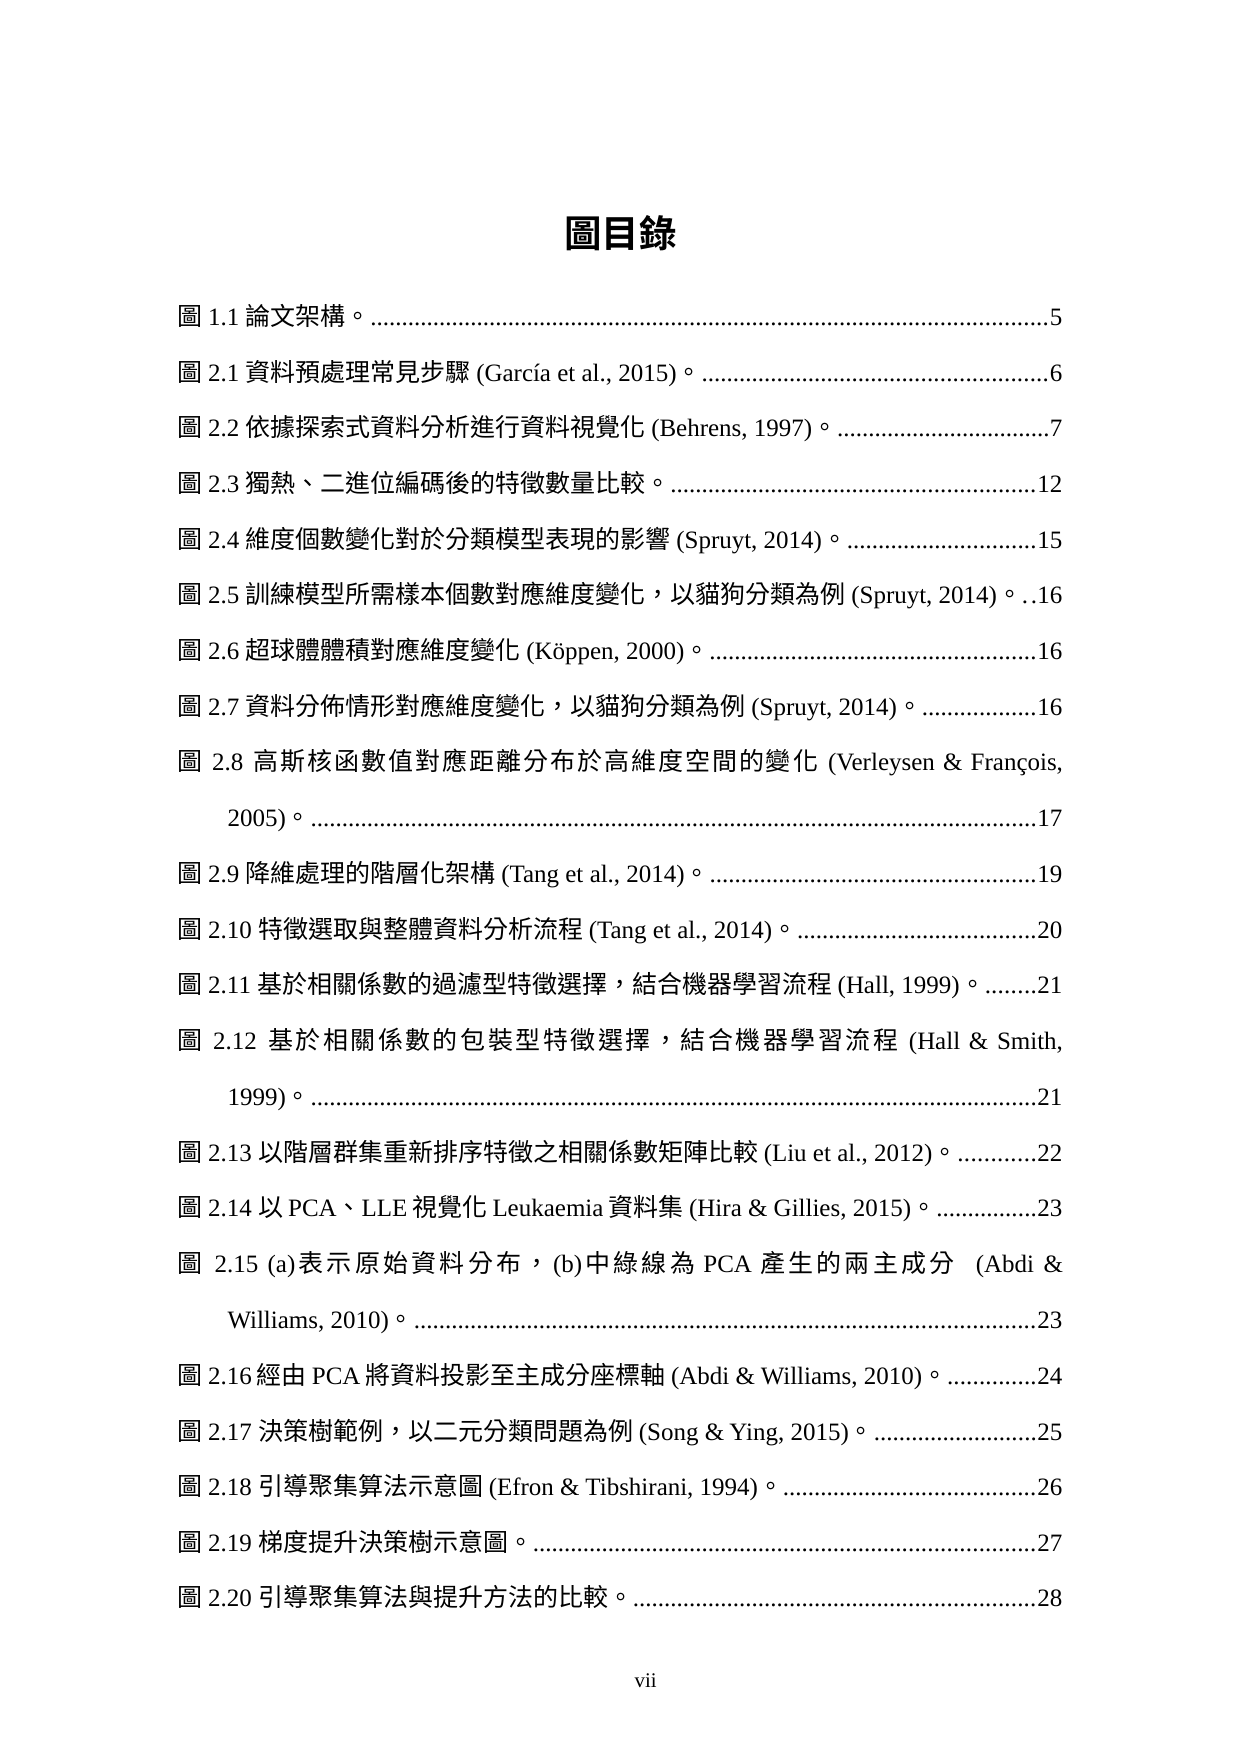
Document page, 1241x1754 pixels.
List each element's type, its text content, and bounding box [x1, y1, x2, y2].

text 圖 2.8 高斯核函數值對應距離分布於高維度空間的變化 (Verleysen & François, 2005)。 17 [177, 741, 1063, 835]
text 圖 2.7 資料分佈情形對應維度變化，以貓狗分類為例 (Spruyt, 2014)。 16 [177, 685, 1063, 723]
text 圖 1.1 論文架構。 5 [177, 296, 1063, 333]
text 圖 2.20 引導聚集算法與提升方法的比較。 28 [177, 1577, 1063, 1615]
text 圖 2.17 決策樹範例，以二元分類問題為例 (Song & Ying, 2015)。 25 [177, 1410, 1063, 1448]
text 圖 2.9 降維處理的階層化架構 (Tang et al., 2014)。 19 [177, 853, 1063, 890]
text 圖 2.11 基於相關係數的過濾型特徵選擇，結合機器學習流程 (Hall, 1999)。 21 [177, 964, 1063, 1002]
text 圖 2.15 (a)表示原始資料分布，(b)中綠線為PCA產生的兩主成分 (Abdi & Williams, 2010)。 23 [177, 1243, 1063, 1337]
text 圖 2.18 引導聚集算法示意圖 (Efron & Tibshirani, 1994)。 26 [177, 1466, 1063, 1503]
text 圖 2.16經由PCA將資料投影至主成分座標軸 (Abdi & Williams, 2010)。 24 [177, 1355, 1063, 1392]
text 圖 2.19 梯度提升決策樹示意圖。 27 [177, 1522, 1063, 1559]
text 圖 2.3 獨熱、二進位編碼後的特徵數量比較。 12 [177, 463, 1063, 500]
text 圖 2.14 以PCA、LLE視覺化Leukaemia資料集 (Hira & Gillies, 2015)。 23 [177, 1187, 1063, 1225]
text 圖 2.1 資料預處理常見步驟 (García et al., 2015)。 6 [177, 352, 1063, 389]
subtitle 圖目錄 [177, 194, 1063, 269]
text 圖 2.10 特徵選取與整體資料分析流程 (Tang et al., 2014)。 20 [177, 908, 1063, 946]
text 圖 2.4 維度個數變化對於分類模型表現的影響 (Spruyt, 2014)。 15 [177, 518, 1063, 556]
text 圖 2.5 訓練模型所需樣本個數對應維度變化，以貓狗分類為例 (Spruyt, 2014)。 16 [177, 574, 1063, 612]
text 圖 2.12 基於相關係數的包裝型特徵選擇，結合機器學習流程 (Hall & Smith, 1999)。 21 [177, 1020, 1063, 1113]
text 圖 2.2 依據探索式資料分析進行資料視覺化 (Behrens, 1997)。 7 [177, 407, 1063, 445]
text 圖 2.13 以階層群集重新排序特徵之相關係數矩陣比較 (Liu et al., 2012)。 22 [177, 1132, 1063, 1169]
text 圖 2.6 超球體體積對應維度變化 (Köppen, 2000)。 16 [177, 630, 1063, 667]
